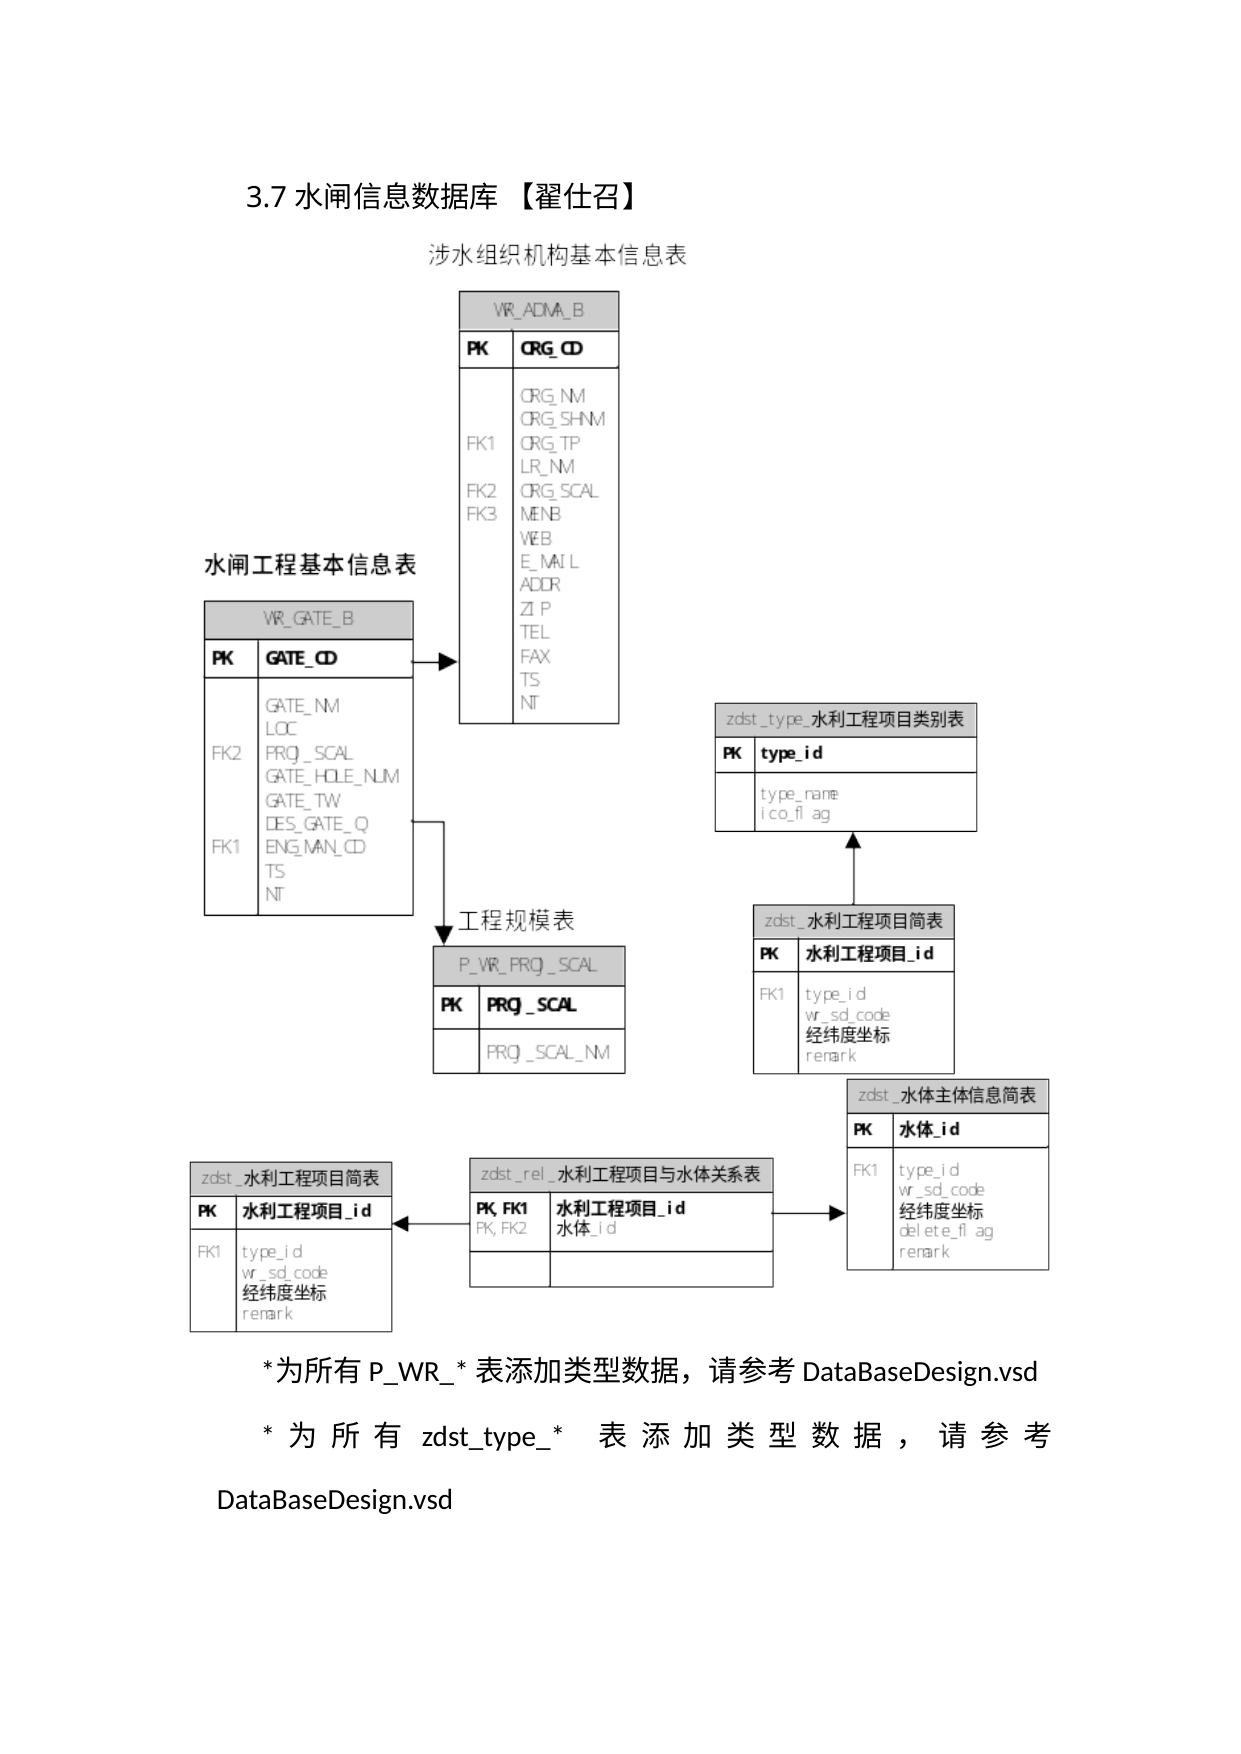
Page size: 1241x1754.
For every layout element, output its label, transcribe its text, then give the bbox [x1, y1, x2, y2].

text *为所有P_WR_* 表添加类型数据，请参考DataBaseDesign.vsd [217, 1336, 1053, 1401]
text *为所有zdst_type_* 表添加类型数据，请参考DataBaseDesign.vsd [217, 1401, 1053, 1531]
subtitle 3.7 水闸信息数据库 【翟仕召】 [246, 162, 1053, 227]
